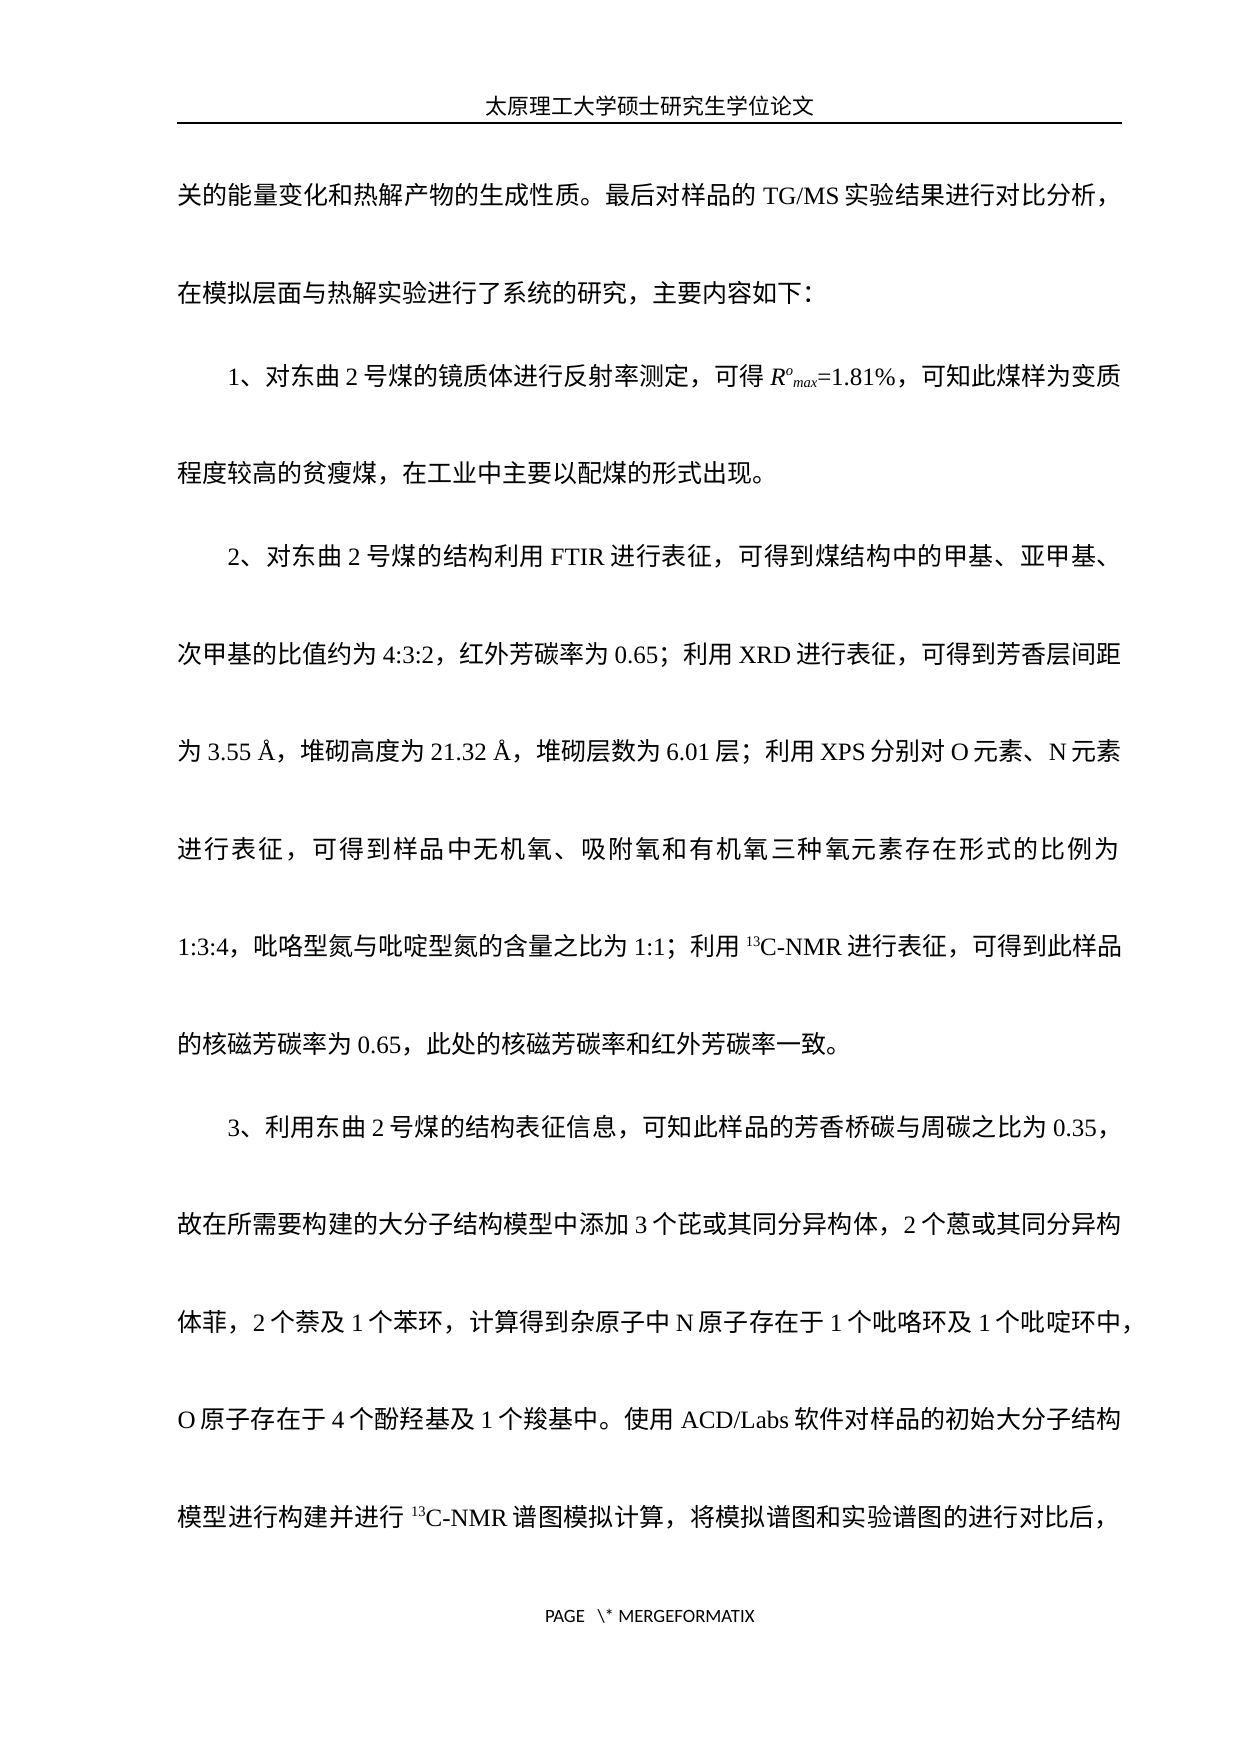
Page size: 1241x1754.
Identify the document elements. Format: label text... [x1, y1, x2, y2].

text 1、对东曲2号煤的镜质体进行反射率测定，可得Romax=1.81%，可知此煤样为变质程度较高的贫瘦煤，在工业中主要以配煤的形式出现。 [177, 342, 1122, 504]
text 2、对东曲2号煤的结构利用FTIR进行表征，可得到煤结构中的甲基、亚甲基、次甲基的比值约为4:3:2，红外芳碳率为0.65；利用XRD进行表征，可得到芳香层间距为3.55 Å，堆砌高度为21.32 Å，堆砌层数为6.01层；利用XPS分别对O元素、N元素进行表征，可得到样品中无机氧、吸附氧和有机氧三种氧元素存在形式的比例为1:3:4，吡咯型氮与吡啶型氮的含量之比为1:1；利用13C-NMR进行表征，可得到此样品的核磁芳碳率为0.65，此处的核磁芳碳率和红外芳碳率一致。 [177, 522, 1122, 1075]
